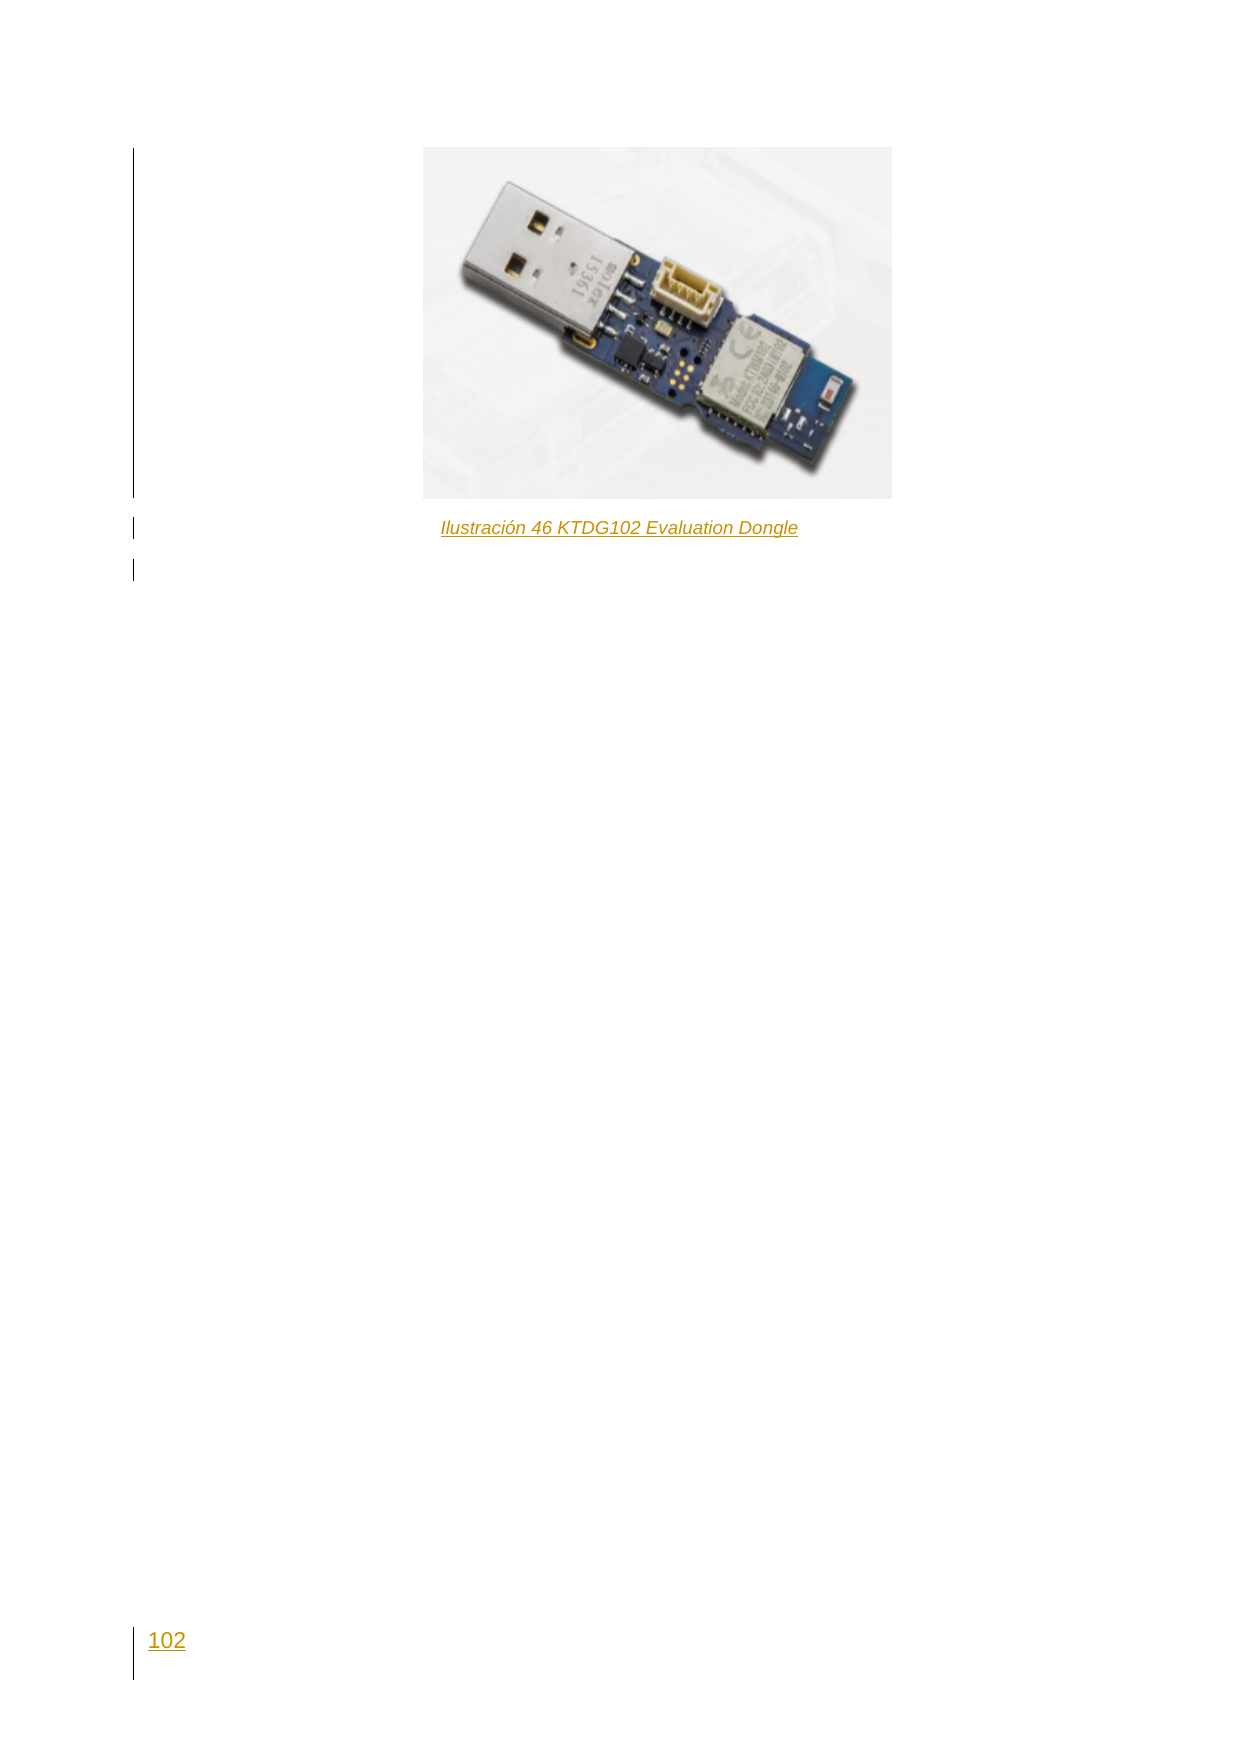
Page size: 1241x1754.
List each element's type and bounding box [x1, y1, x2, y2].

picture [423, 147, 893, 499]
